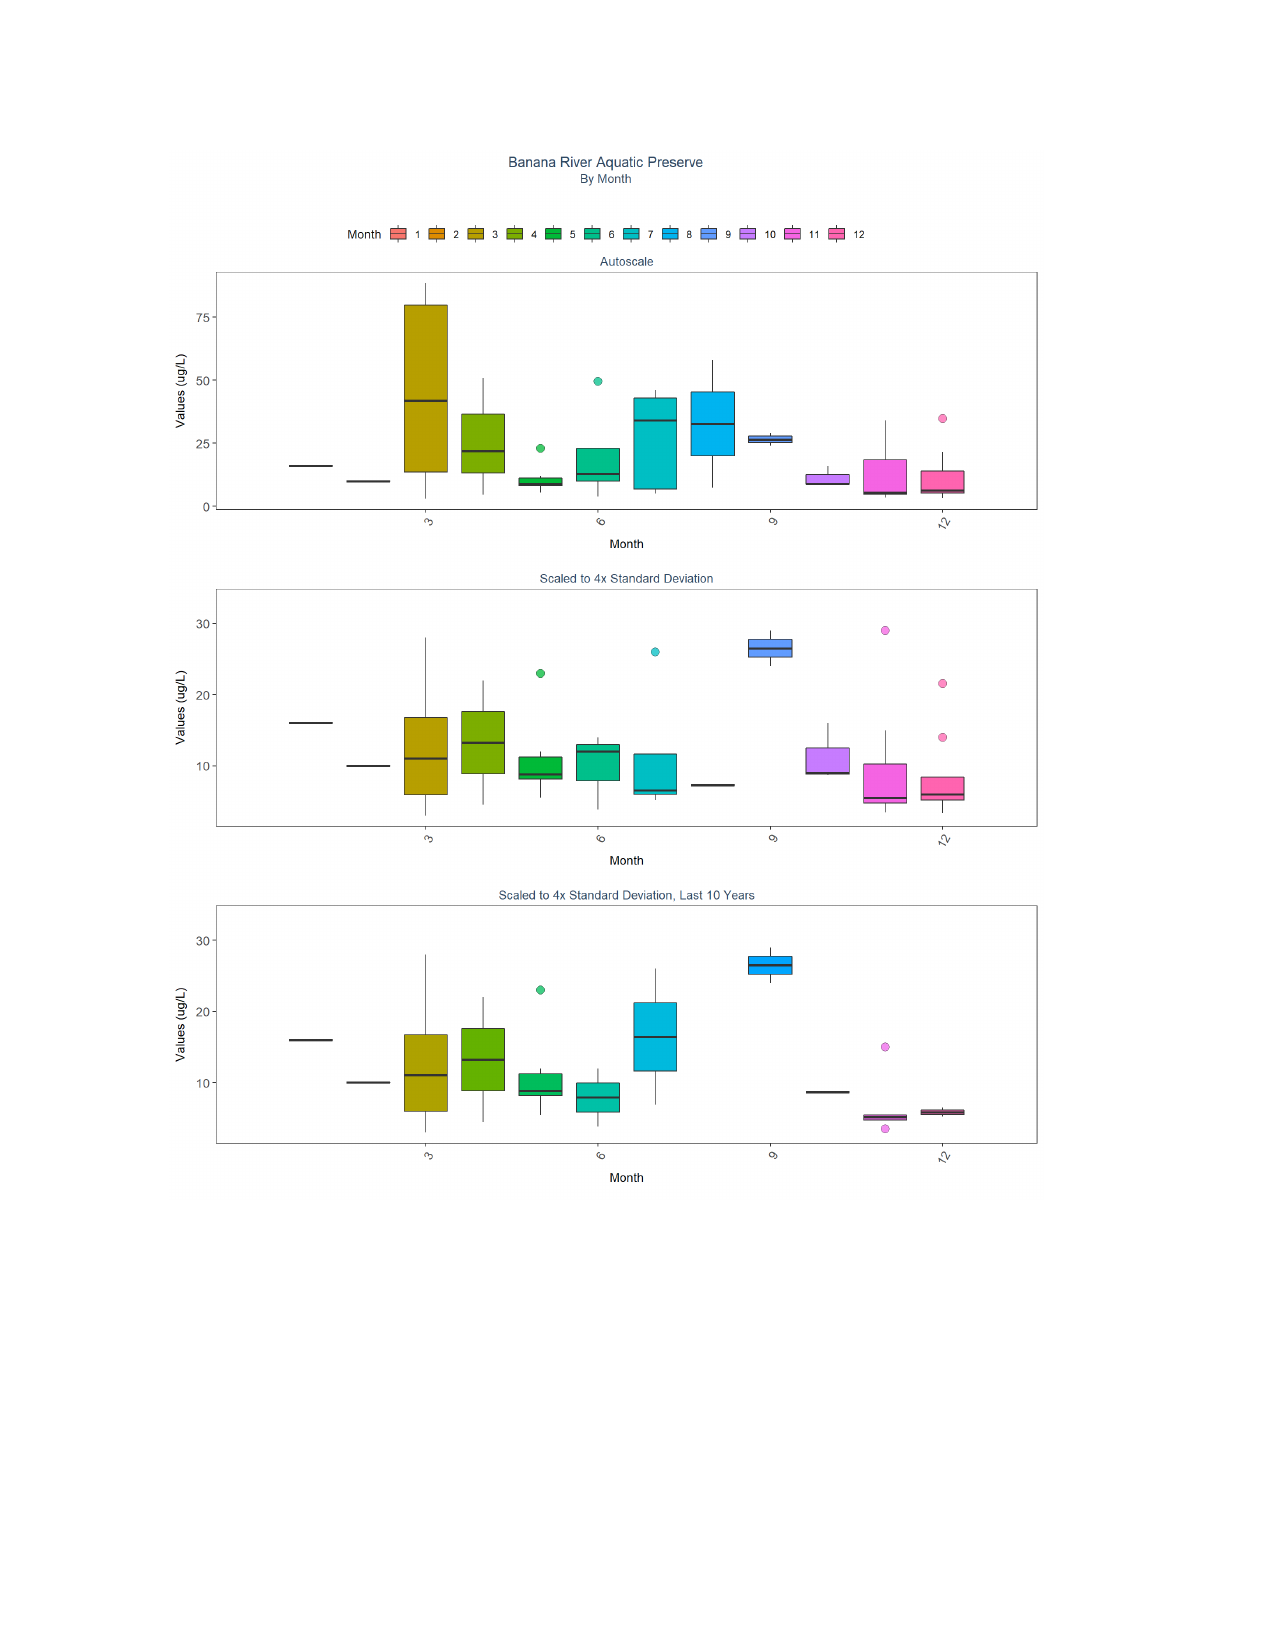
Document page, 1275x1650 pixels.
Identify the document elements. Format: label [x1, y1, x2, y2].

picture [168, 150, 1044, 1200]
